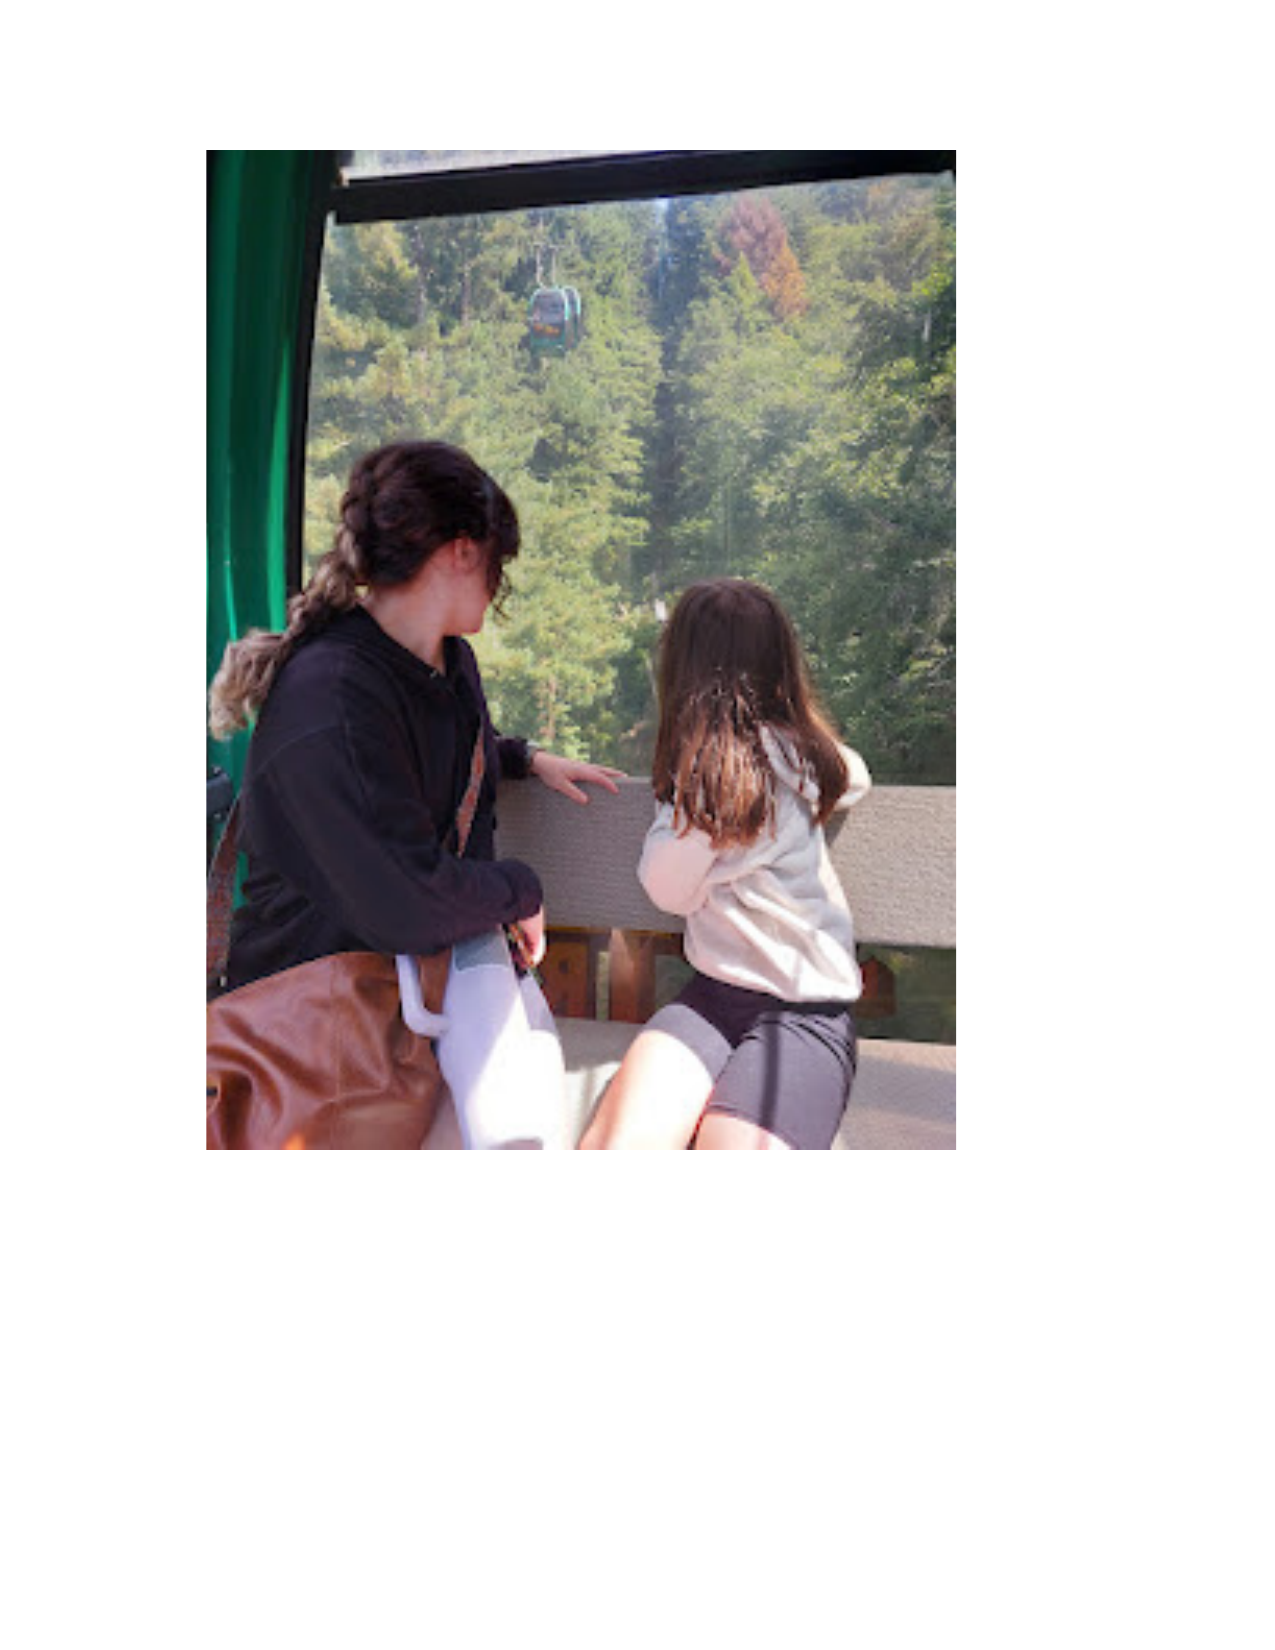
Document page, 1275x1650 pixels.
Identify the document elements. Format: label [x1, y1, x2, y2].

picture [206, 150, 957, 1150]
